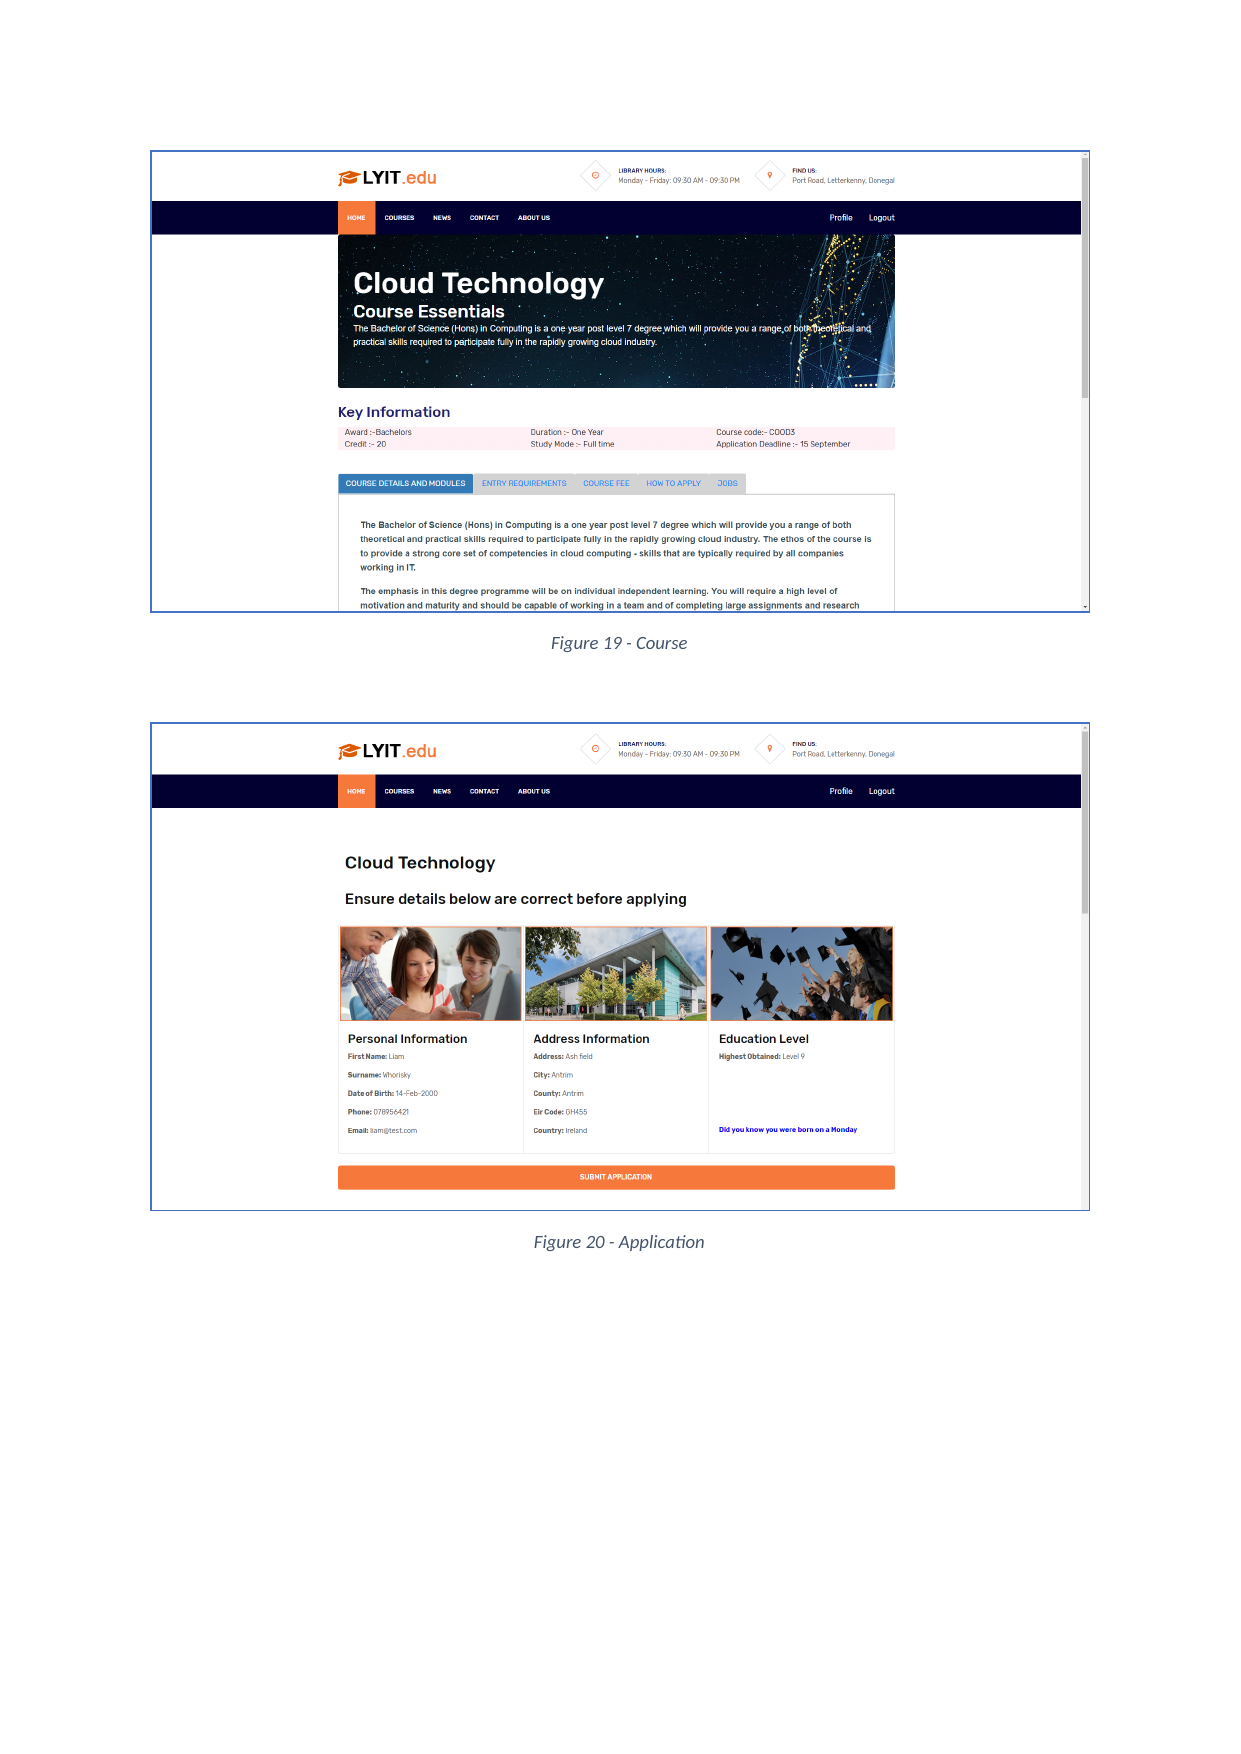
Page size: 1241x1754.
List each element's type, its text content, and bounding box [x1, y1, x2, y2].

text Figure 19 - Course [150, 631, 1090, 654]
text Figure 20 - Application [150, 1230, 1090, 1253]
picture [152, 152, 1089, 611]
picture [152, 724, 1089, 1210]
